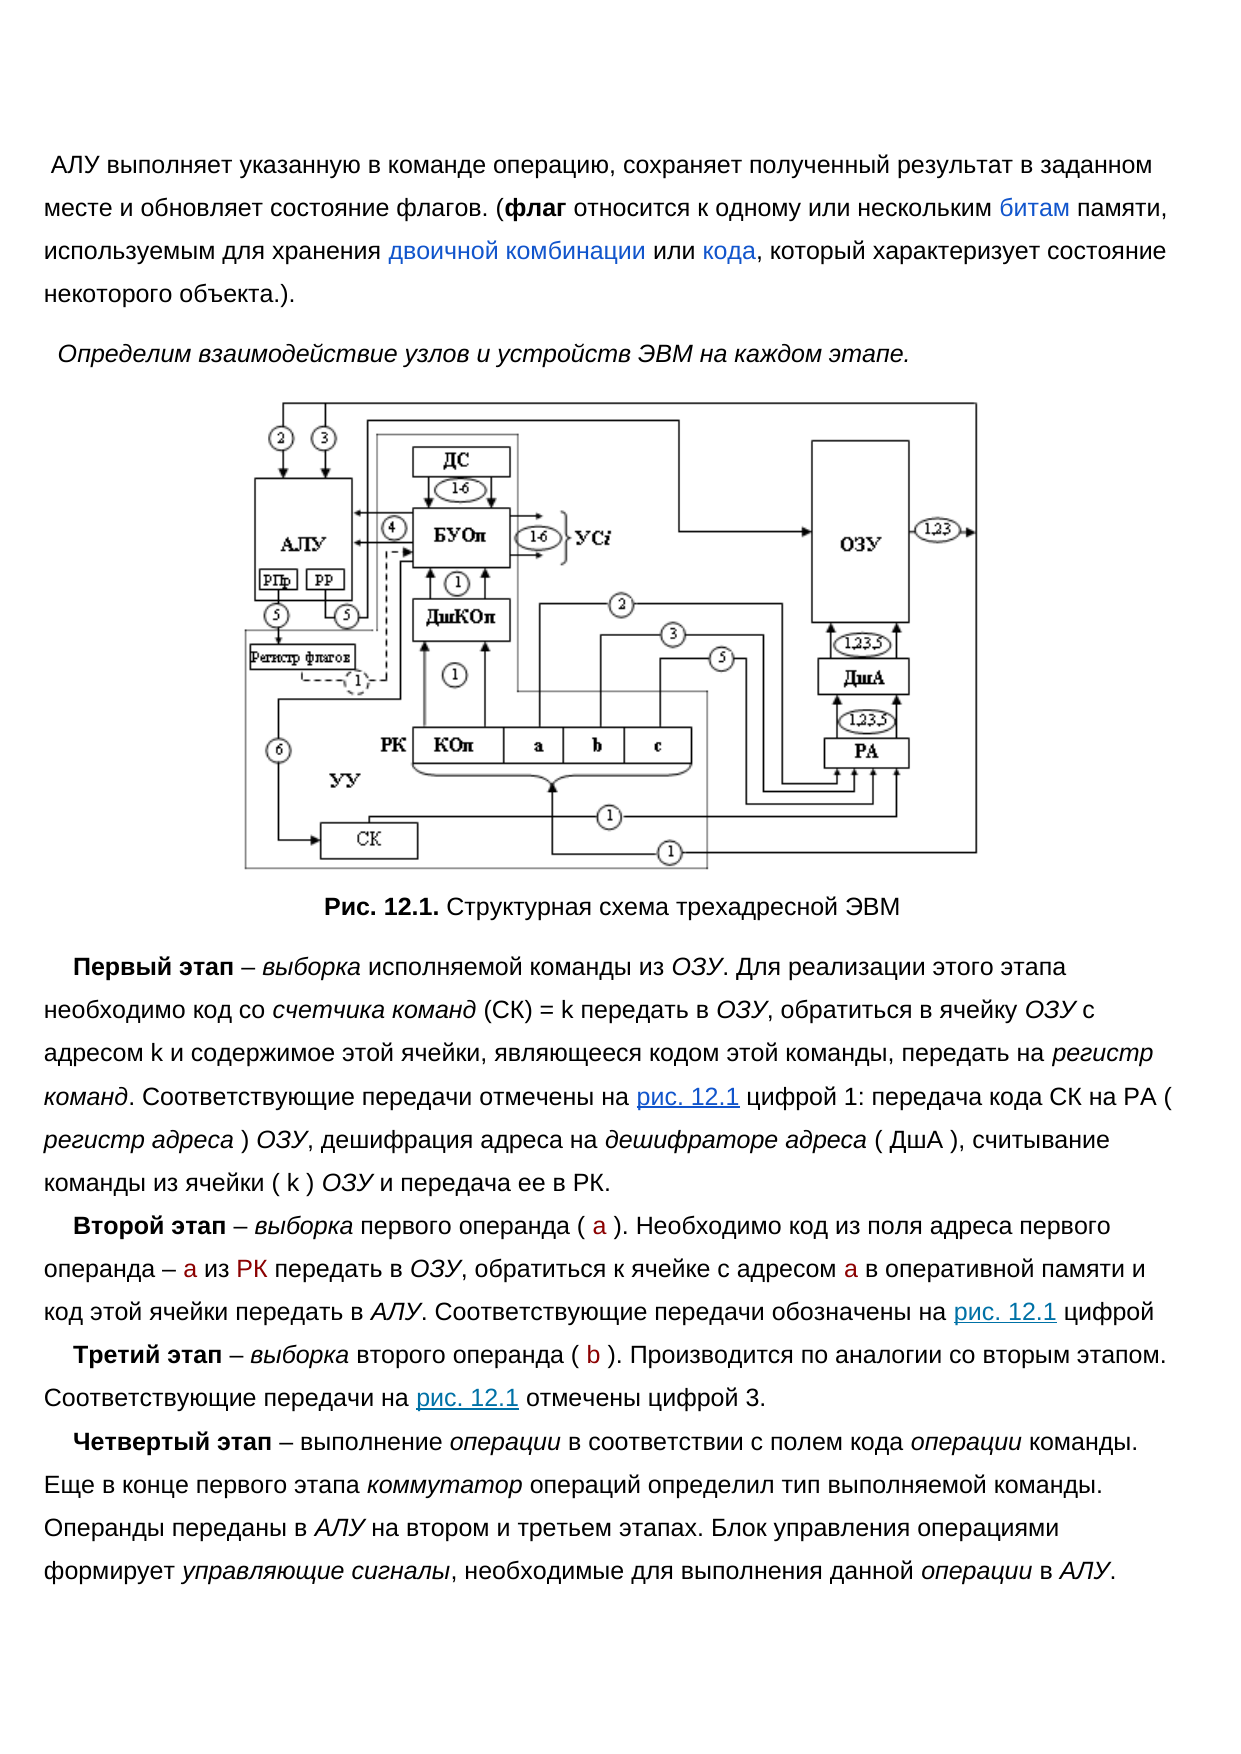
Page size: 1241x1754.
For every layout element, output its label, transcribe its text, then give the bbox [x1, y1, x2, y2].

text АЛУ выполняет указанную в команде операцию, сохраняет полученный результат в заданном месте и обновляет состояние флагов. (флаг относится к одному или нескольким битам памяти, используемым для хранения двоичной комбинации или кода, который характеризует состояние некоторого объекта.). [44, 150, 1181, 308]
text Первый этап – выборка исполняемой команды из ОЗУ. Для реализации этого этапа необходимо код со счетчика команд (СК) = k передать в ОЗУ, обратиться в ячейку ОЗУ с адресом k и содержимое этой ячейки, являющееся кодом этой команды, передать на регистр команд. Соответствующие передачи отмечены на рис. 12.1 цифрой 1: передача кода СК на РА ( регистр адреса ) ОЗУ, дешифрация адреса на дешифраторе адреса ( ДшА ), считывание команды из ячейки ( k ) ОЗУ и передача ее в РК. [44, 952, 1181, 1196]
text Второй этап – выборка первого операнда ( a ). Необходимо код из поля адреса первого операнда – a из РК передать в ОЗУ, обратиться к ячейке с адресом a в оперативной памяти и код этой ячейки передать в АЛУ. Соответствующие передачи обозначены на рис. 12.1 цифрой [44, 1211, 1181, 1326]
text Определим взаимодействие узлов и устройств ЭВМ на каждом этапе. [44, 339, 1181, 368]
picture [242, 398, 982, 874]
text Третий этап – выборка второго операнда ( b ). Производится по аналогии со вторым этапом. Соответствующие передачи на рис. 12.1 отмечены цифрой 3. [44, 1340, 1181, 1412]
text Рис. 12.1. Структурная схема трехадресной ЭВМ [44, 892, 1181, 921]
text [44, 1426, 1181, 1584]
